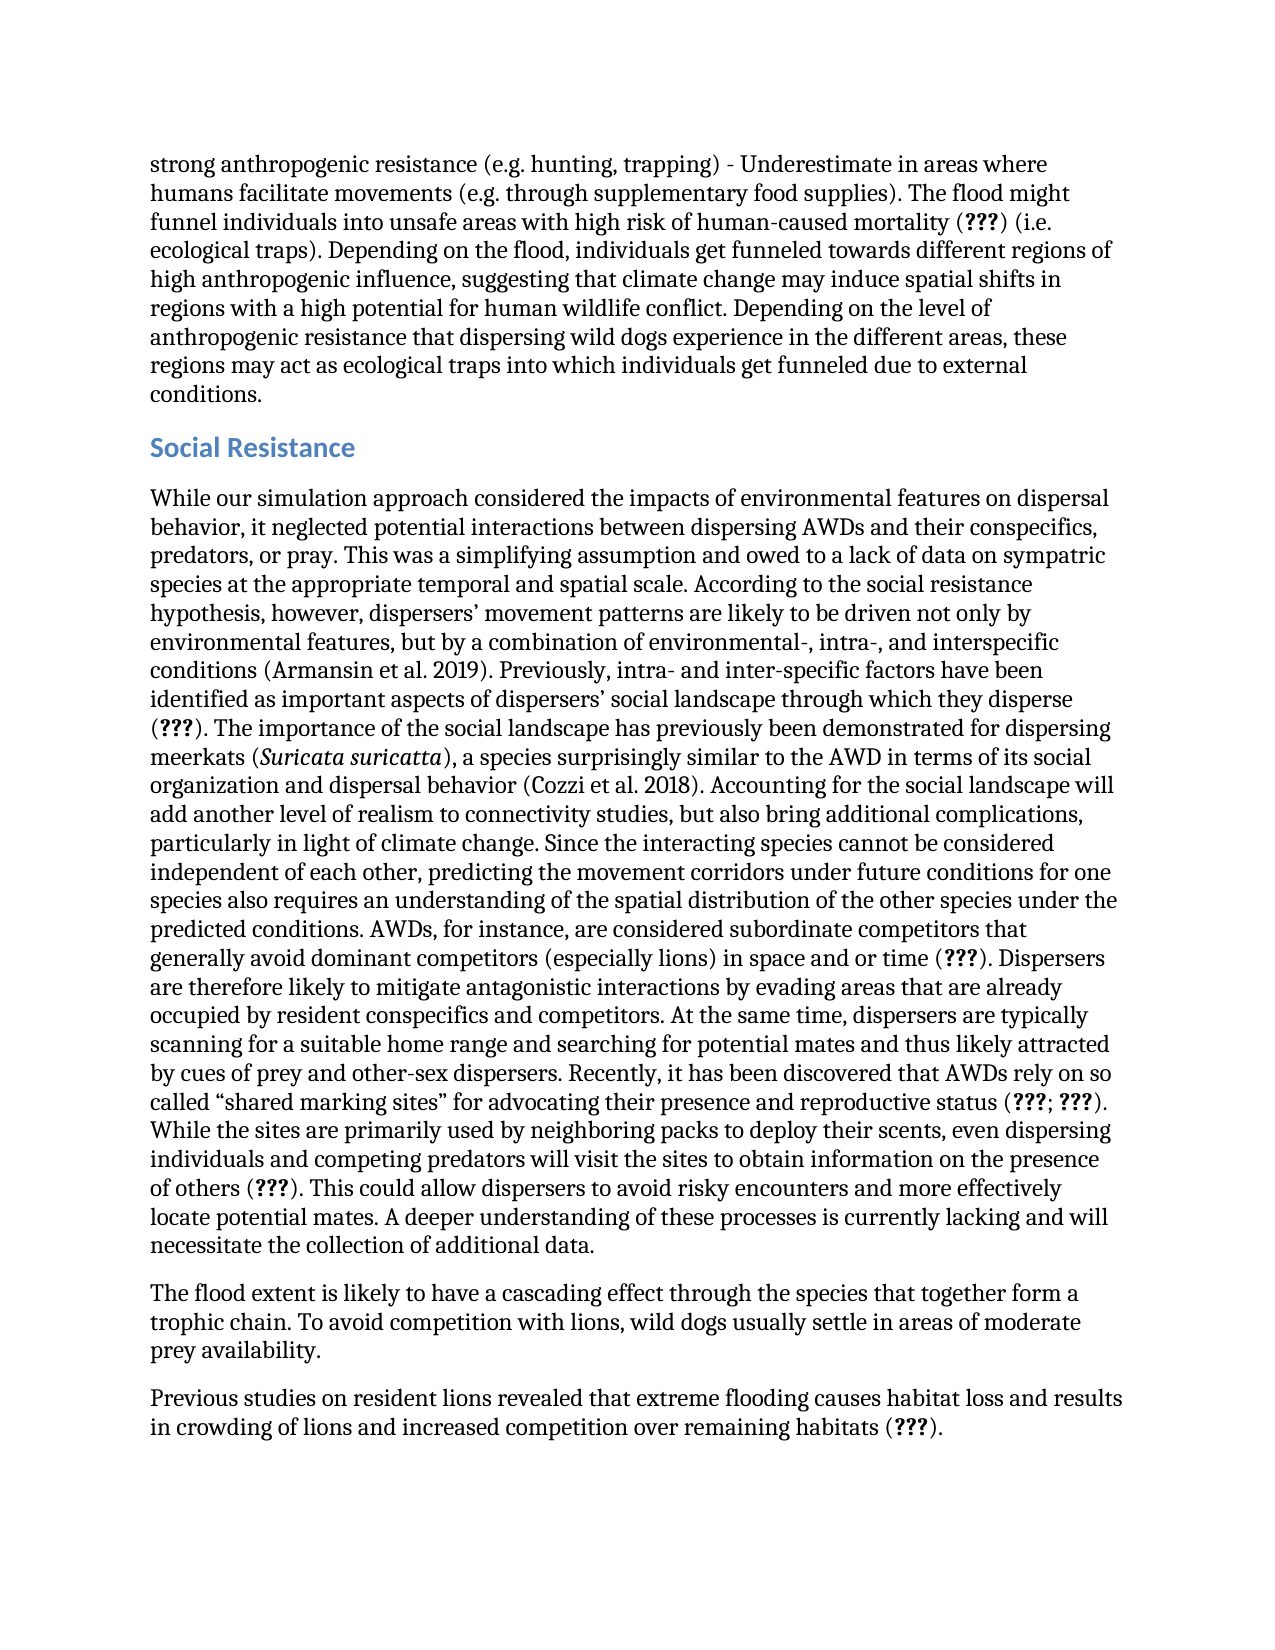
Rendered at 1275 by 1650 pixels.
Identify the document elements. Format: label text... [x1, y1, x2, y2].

text While our simulation approach considered the impacts of environmental features on dispersal behavior, it neglected potential interactions between dispersing AWDs and their conspecifics, predators, or pray. This was a simplifying assumption and owed to a lack of data on sympatric species at the appropriate temporal and spatial scale. According to the social resistance hypothesis, however, dispersers’ movement patterns are likely to be driven not only by environmental features, but by a combination of environmental-, intra-, and interspecific conditions (Armansin et al. 2019). Previously, intra- and inter-specific factors have been identified as important aspects of dispersers’ social landscape through which they disperse (???). The importance of the social landscape has previously been demonstrated for dispersing meerkats (Suricata suricatta), a species surprisingly similar to the AWD in terms of its social organization and dispersal behavior (Cozzi et al. 2018). Accounting for the social landscape will add another level of realism to connectivity studies, but also bring additional complications, particularly in light of climate change. Since the interacting species cannot be considered independent of each other, predicting the movement corridors under future conditions for one species also requires an understanding of the spatial distribution of the other species under the predicted conditions. AWDs, for instance, are considered subordinate competitors that generally avoid dominant competitors (especially lions) in space and or time (???). Dispersers are therefore likely to mitigate antagonistic interactions by evading areas that are already occupied by resident conspecifics and competitors. At the same time, dispersers are typically scanning for a suitable home range and searching for potential mates and thus likely attracted by cues of prey and other-sex dispersers. Recently, it has been discovered that AWDs rely on so called “shared marking sites” for advocating their presence and reproductive status (???; ???). While the sites are primarily used by neighboring packs to deploy their scents, even dispersing individuals and competing predators will visit the sites to obtain information on the presence of others (???). This could allow dispersers to avoid risky encounters and more effectively locate potential mates. A deeper understanding of these processes is currently lacking and will necessitate the collection of additional data. [150, 484, 1125, 1260]
text Previous studies on resident lions revealed that extreme flooding causes habitat loss and results in crowding of lions and increased competition over remaining habitats (???). [150, 1384, 1125, 1441]
text The flood extent is likely to have a cascading effect through the species that together form a trophic chain. To avoid competition with lions, wild dogs usually settle in areas of moderate prey availability. [150, 1279, 1125, 1365]
subtitle Social Resistance [150, 429, 1125, 465]
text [150, 150, 1125, 409]
